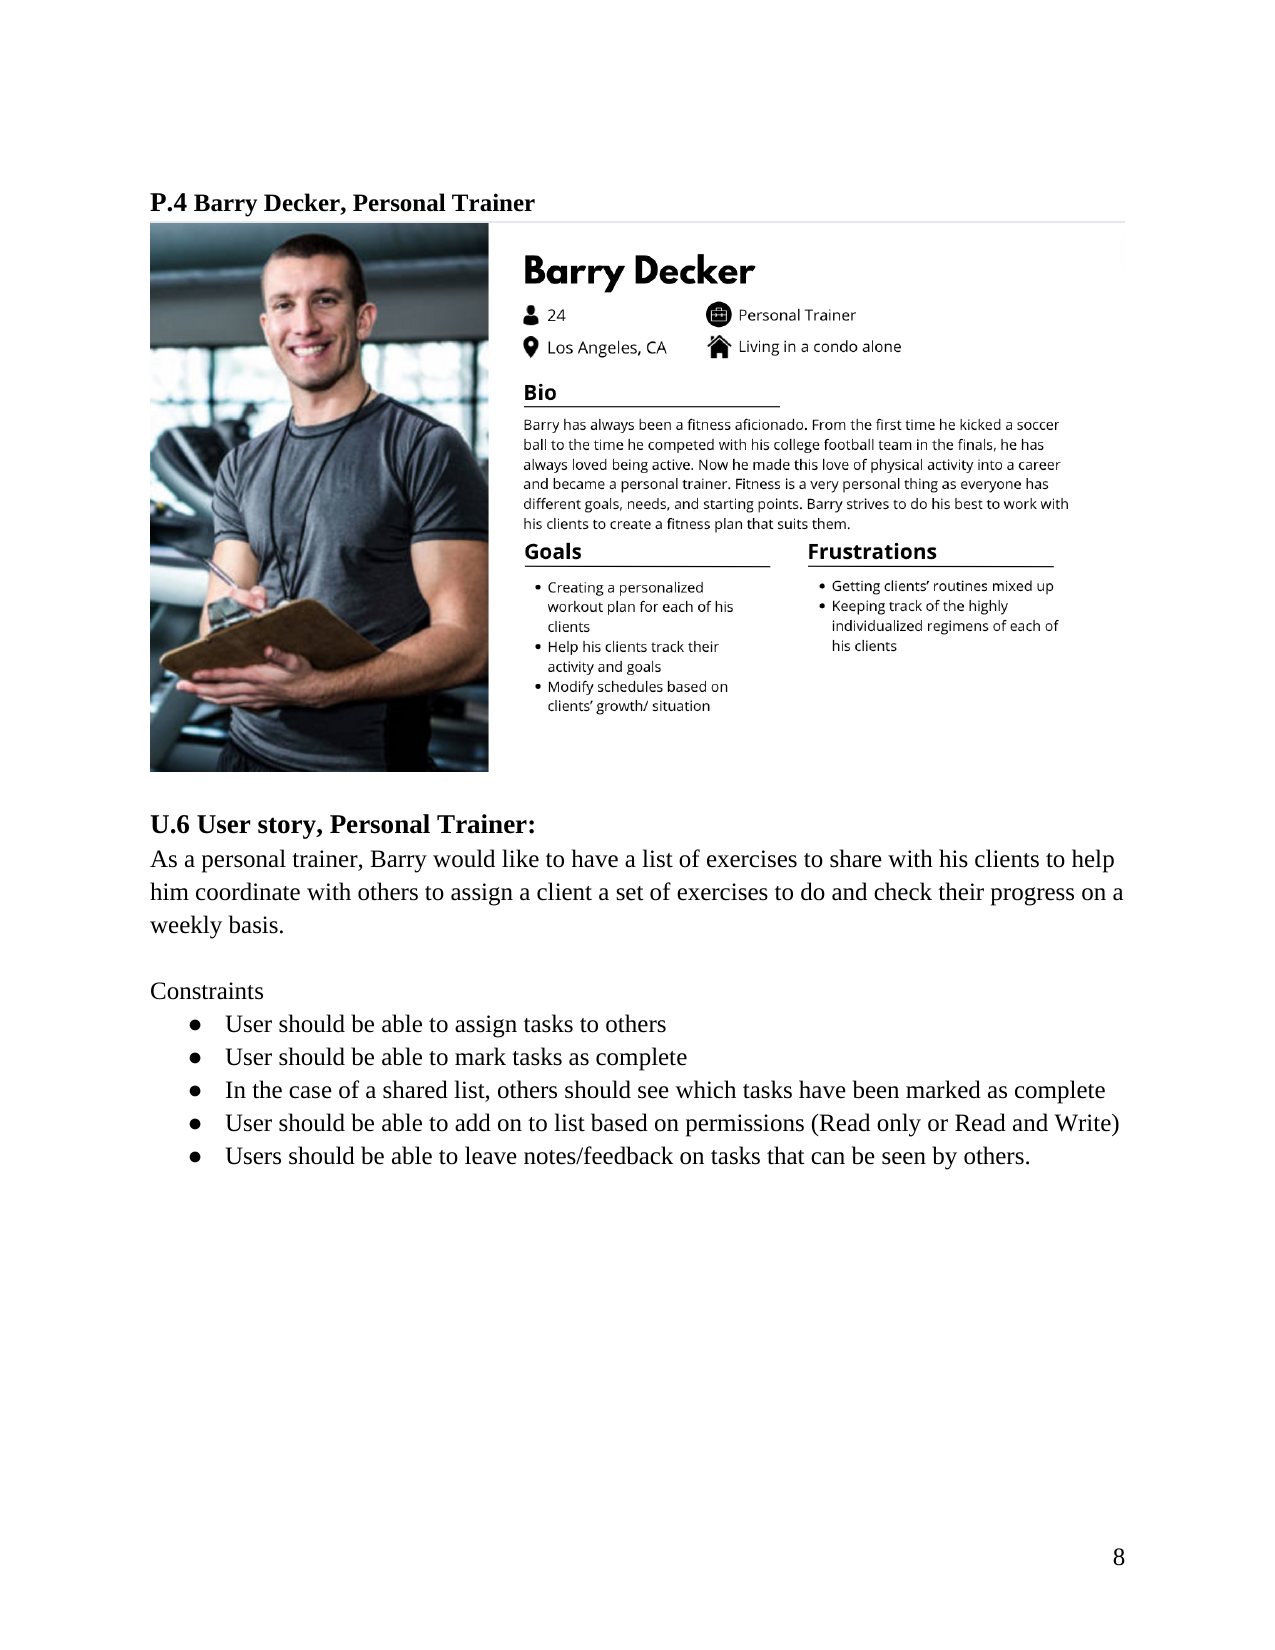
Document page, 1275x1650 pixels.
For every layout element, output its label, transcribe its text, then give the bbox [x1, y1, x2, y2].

text Constraints [150, 976, 1125, 1005]
list In the case of a shared list, others should see which tasks have been marked as complete [187, 1075, 1125, 1104]
text As a personal trainer, Barry would like to have a list of exercises to share with his clients to help him coordinate with others to assign a client a set of exercises to do and check their progress on a weekly basis. [150, 844, 1125, 939]
picture [150, 221, 1125, 772]
list User should be able to mark tasks as complete [187, 1042, 1125, 1071]
list User should be able to add on to list based on permissions (Read only or Read and Write) [187, 1108, 1125, 1137]
text P.4 Barry Decker, Personal Trainer [150, 186, 1125, 217]
text U.6 User story, Personal Trainer: [150, 808, 1125, 839]
list Users should be able to leave notes/feedback on tasks that can be seen by others. [187, 1141, 1125, 1170]
list User should be able to assign tasks to others [187, 1009, 1125, 1038]
